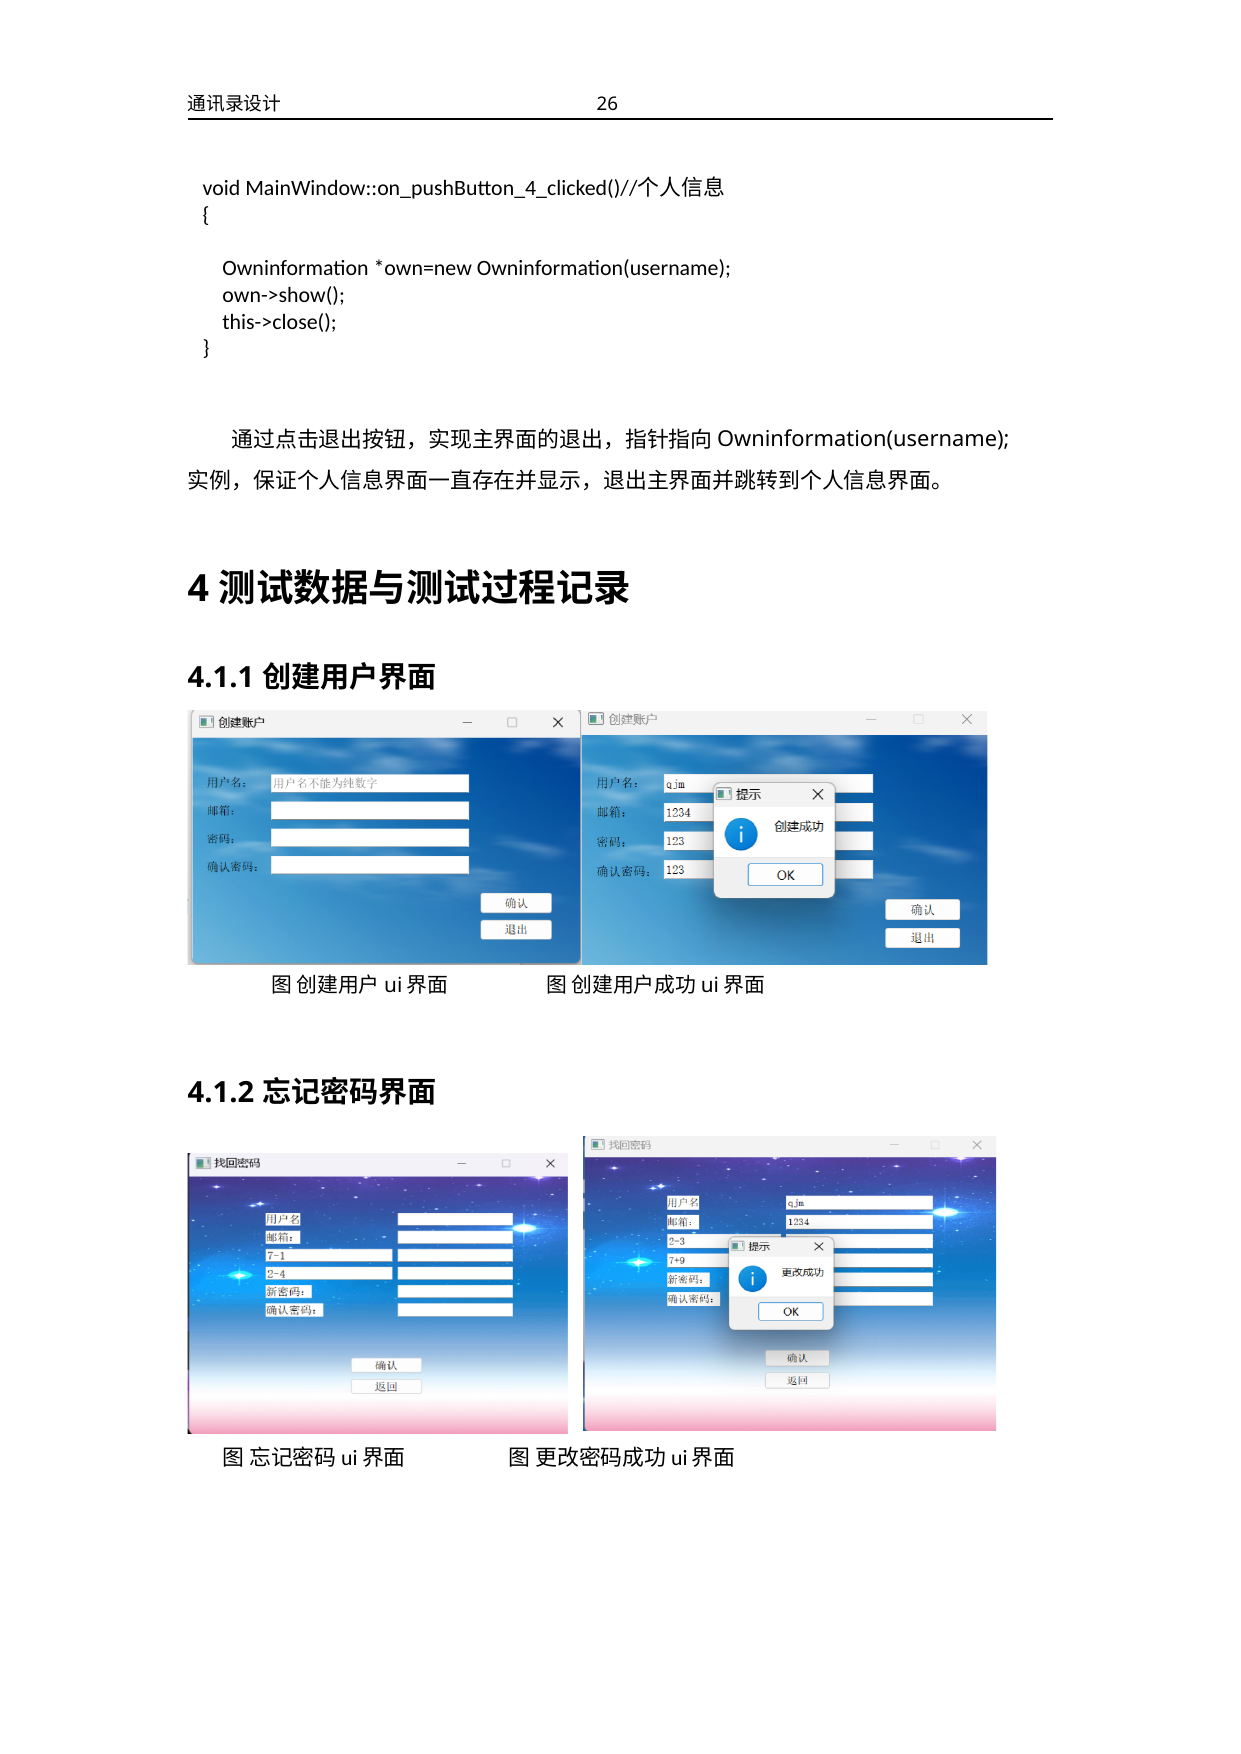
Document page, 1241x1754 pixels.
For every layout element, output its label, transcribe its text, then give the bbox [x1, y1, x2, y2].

subtitle 实例，保证个人信息界面一直存在并显示，退出主界面并跳转到个人信息界面。 [187, 462, 1053, 495]
subtitle 4.1.2 忘记密码界面 [187, 1057, 1053, 1122]
text 图 忘记密码ui界面 图 更改密码成功ui界面 [187, 1440, 1053, 1472]
picture [583, 1136, 997, 1431]
subtitle 4.1.1 创建用户界面 [187, 642, 1053, 707]
picture [187, 710, 988, 965]
text 通过点击退出按钮，实现主界面的退出，指针指向Owninformation(username); [187, 422, 1053, 454]
text 图 创建用户ui界面 图 创建用户成功ui界面 [187, 967, 1053, 1000]
picture [187, 1153, 567, 1434]
subtitle 4 测试数据与测试过程记录 [187, 552, 1053, 617]
